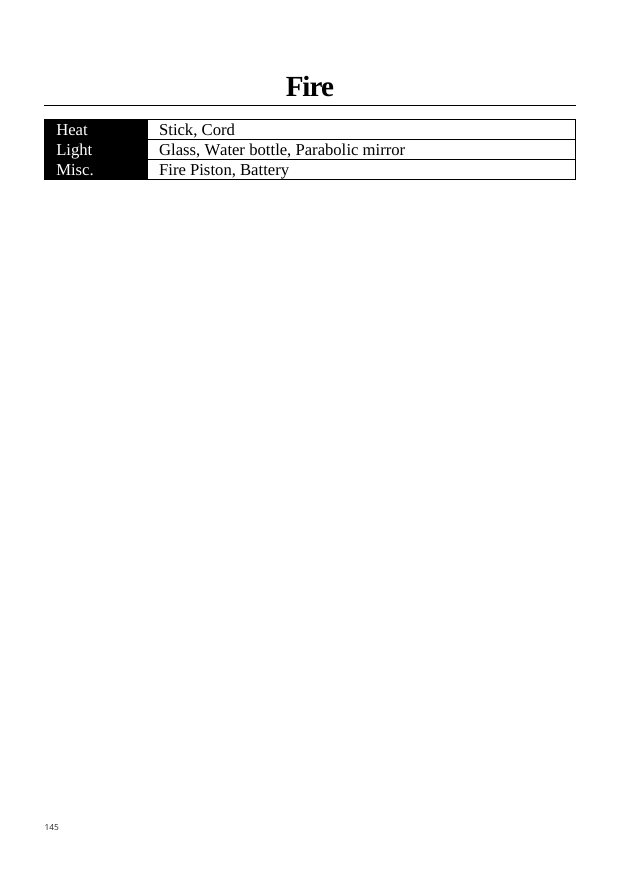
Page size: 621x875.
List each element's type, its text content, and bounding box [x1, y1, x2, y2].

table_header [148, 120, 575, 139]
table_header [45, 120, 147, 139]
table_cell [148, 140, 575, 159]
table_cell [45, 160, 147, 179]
subtitle Fire [44, 69, 576, 105]
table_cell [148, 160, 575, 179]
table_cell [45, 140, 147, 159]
